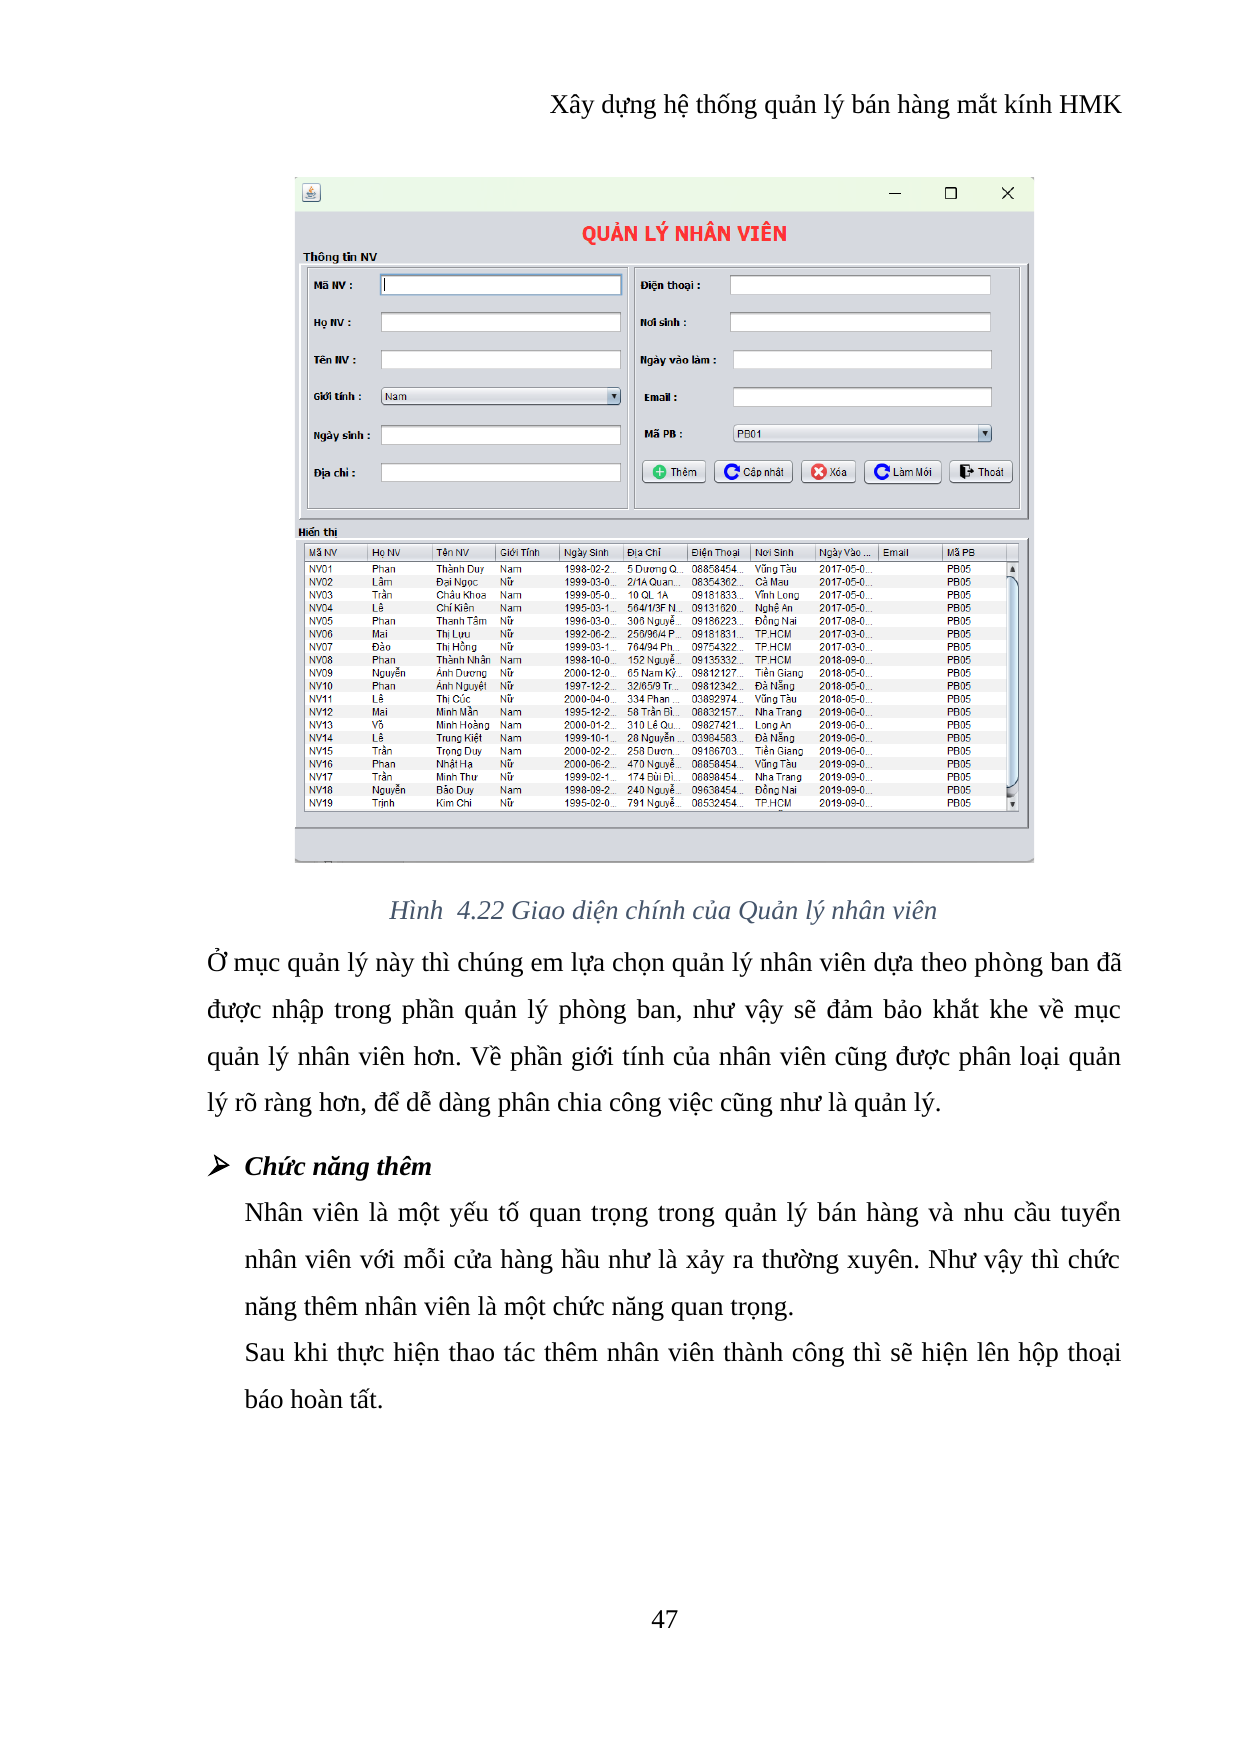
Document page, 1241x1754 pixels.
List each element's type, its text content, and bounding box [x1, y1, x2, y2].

list Chức năng thêm [207, 1150, 1122, 1181]
text Ở mục quản lý này thì chúng em lựa chọn quản lý nhân viên dựa theo phòng ban đã được nhập trong phần quản lý phòng ban, như vậy sẽ đảm bảo khắt khe về mục quản lý nhân viên hơn. Về phần giới tính của nhân viên cũng được phân loại quản lý rõ ràng hơn, để dễ dàng phân chia công việc cũng như là quản lý. [207, 946, 1122, 1117]
list Sau khi thực hiện thao tác thêm nhân viên thành công thì sẽ hiện lên hộp thoại báo hoàn tất. [244, 1337, 1122, 1414]
list Nhân viên là một yếu tố quan trọng trong quản lý bán hàng và nhu cầu tuyển nhân viên với mỗi cửa hàng hầu như là xảy ra thường xuyên. Như vậy thì chức năng thêm nhân viên là một chức năng quan trọng. [244, 1197, 1122, 1321]
picture [294, 177, 1035, 863]
